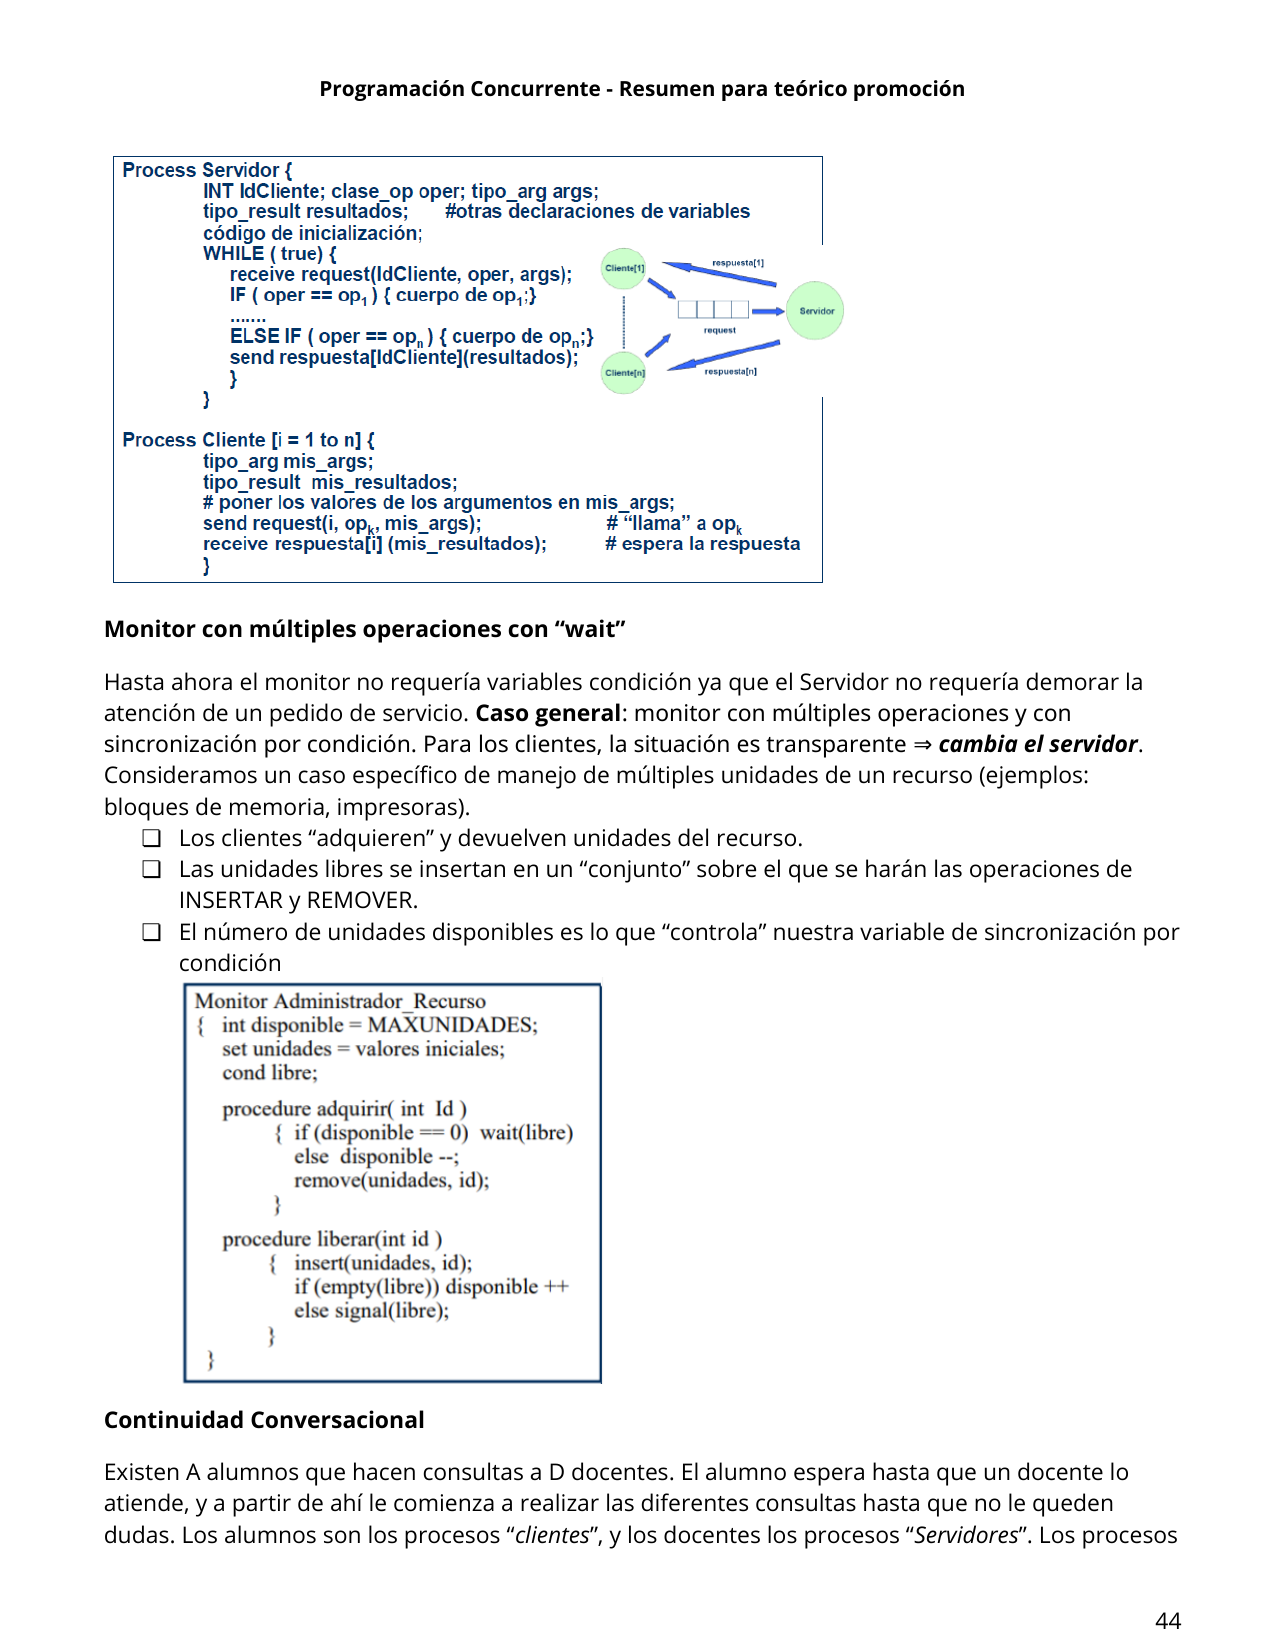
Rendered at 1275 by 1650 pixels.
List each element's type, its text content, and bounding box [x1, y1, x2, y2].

picture [103, 154, 845, 593]
text Continuidad Conversacional [103, 1404, 1181, 1435]
list Las unidades libres se insertan en un “conjunto” sobre el que se harán las operaciones de INSERTAR y REMOVER. [141, 853, 1181, 915]
text Hasta ahora el monitor no requería variables condición ya que el Servidor no requería demorar la atención de un pedido de servicio. Caso general: monitor con múltiples operaciones y con sincronización por condición. Para los clientes, la situación es transparente ⇒ cambia el servidor. [103, 665, 1181, 759]
picture [178, 977, 604, 1384]
list Los clientes “adquieren” y devuelven unidades del recurso. [141, 822, 1181, 853]
text Monitor con múltiples operaciones con “wait” [103, 613, 1181, 644]
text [103, 1456, 1181, 1550]
list El número de unidades disponibles es lo que “controla” nuestra variable de sincronización por condición [141, 915, 1181, 978]
text Consideramos un caso específico de manejo de múltiples unidades de un recurso (ejemplos: bloques de memoria, impresoras). [103, 759, 1181, 822]
